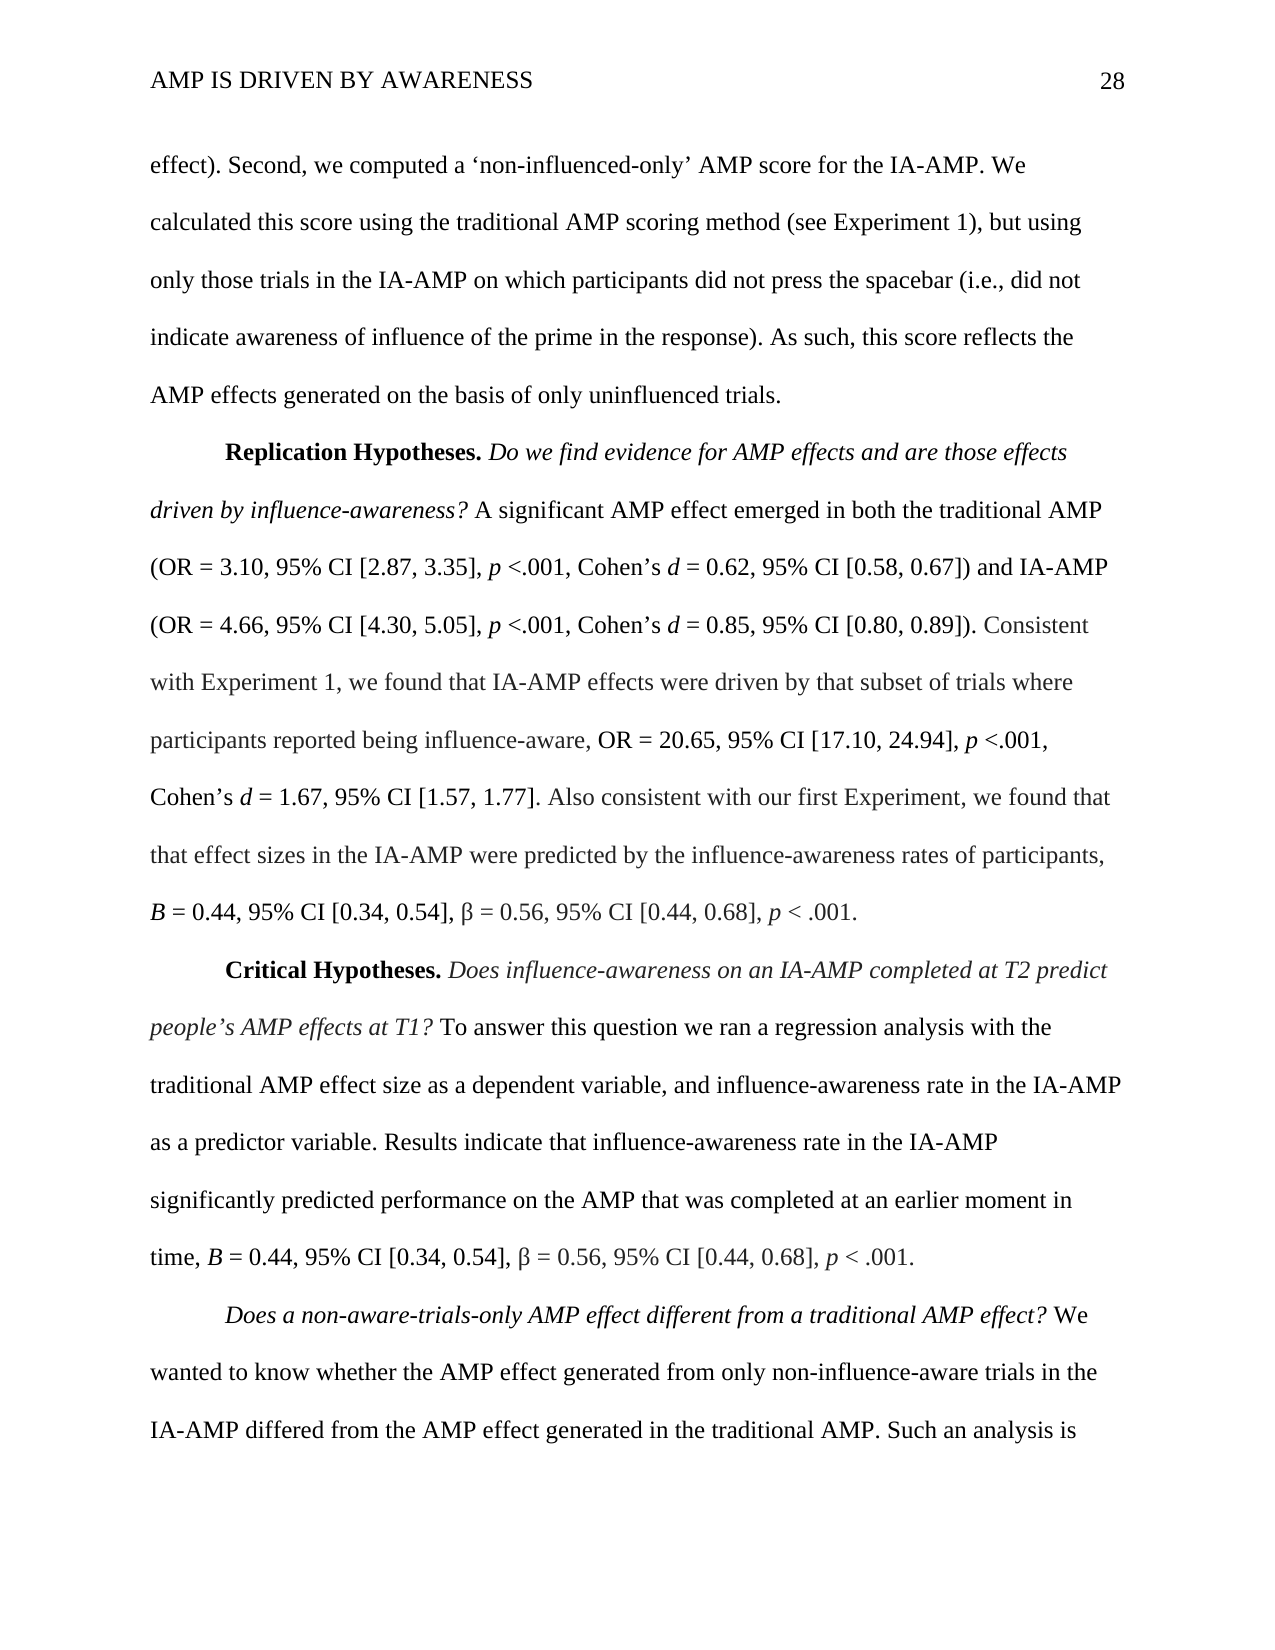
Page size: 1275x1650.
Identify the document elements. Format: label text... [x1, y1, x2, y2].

text Replication Hypotheses. Do we find evidence for AMP effects and are those effects driven by influence-awareness? A significant AMP effect emerged in both the traditional AMP (OR = 3.10, 95% CI [2.87, 3.35], p <.001, Cohen’s d = 0.62, 95% CI [0.58, 0.67]) and IA-AMP (OR = 4.66, 95% CI [4.30, 5.05], p <.001, Cohen’s d = 0.85, 95% CI [0.80, 0.89]). Consistent with Experiment 1, we found that IA-AMP effects were driven by that subset of trials where participants reported being influence-aware, OR = 20.65, 95% CI [17.10, 24.94], p <.001, Cohen’s d = 1.67, 95% CI [1.57, 1.77]. Also consistent with our first Experiment, we found that that effect sizes in the IA-AMP were predicted by the influence-awareness rates of participants, B = 0.44, 95% CI [0.34, 0.54], β = 0.56, 95% CI [0.44, 0.68], p < .001. [150, 437, 1125, 926]
text Critical Hypotheses. Does influence-awareness on an IA-AMP completed at T2 predict people’s AMP effects at T1? To answer this question we ran a regression analysis with the traditional AMP effect size as a dependent variable, and influence-awareness rate in the IA-AMP as a predictor variable. Results indicate that influence-awareness rate in the IA-AMP significantly predicted performance on the AMP that was completed at an earlier moment in time, B = 0.44, 95% CI [0.34, 0.54], β = 0.56, 95% CI [0.44, 0.68], p < .001. [150, 955, 1125, 1271]
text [150, 150, 1125, 409]
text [150, 1300, 1125, 1444]
